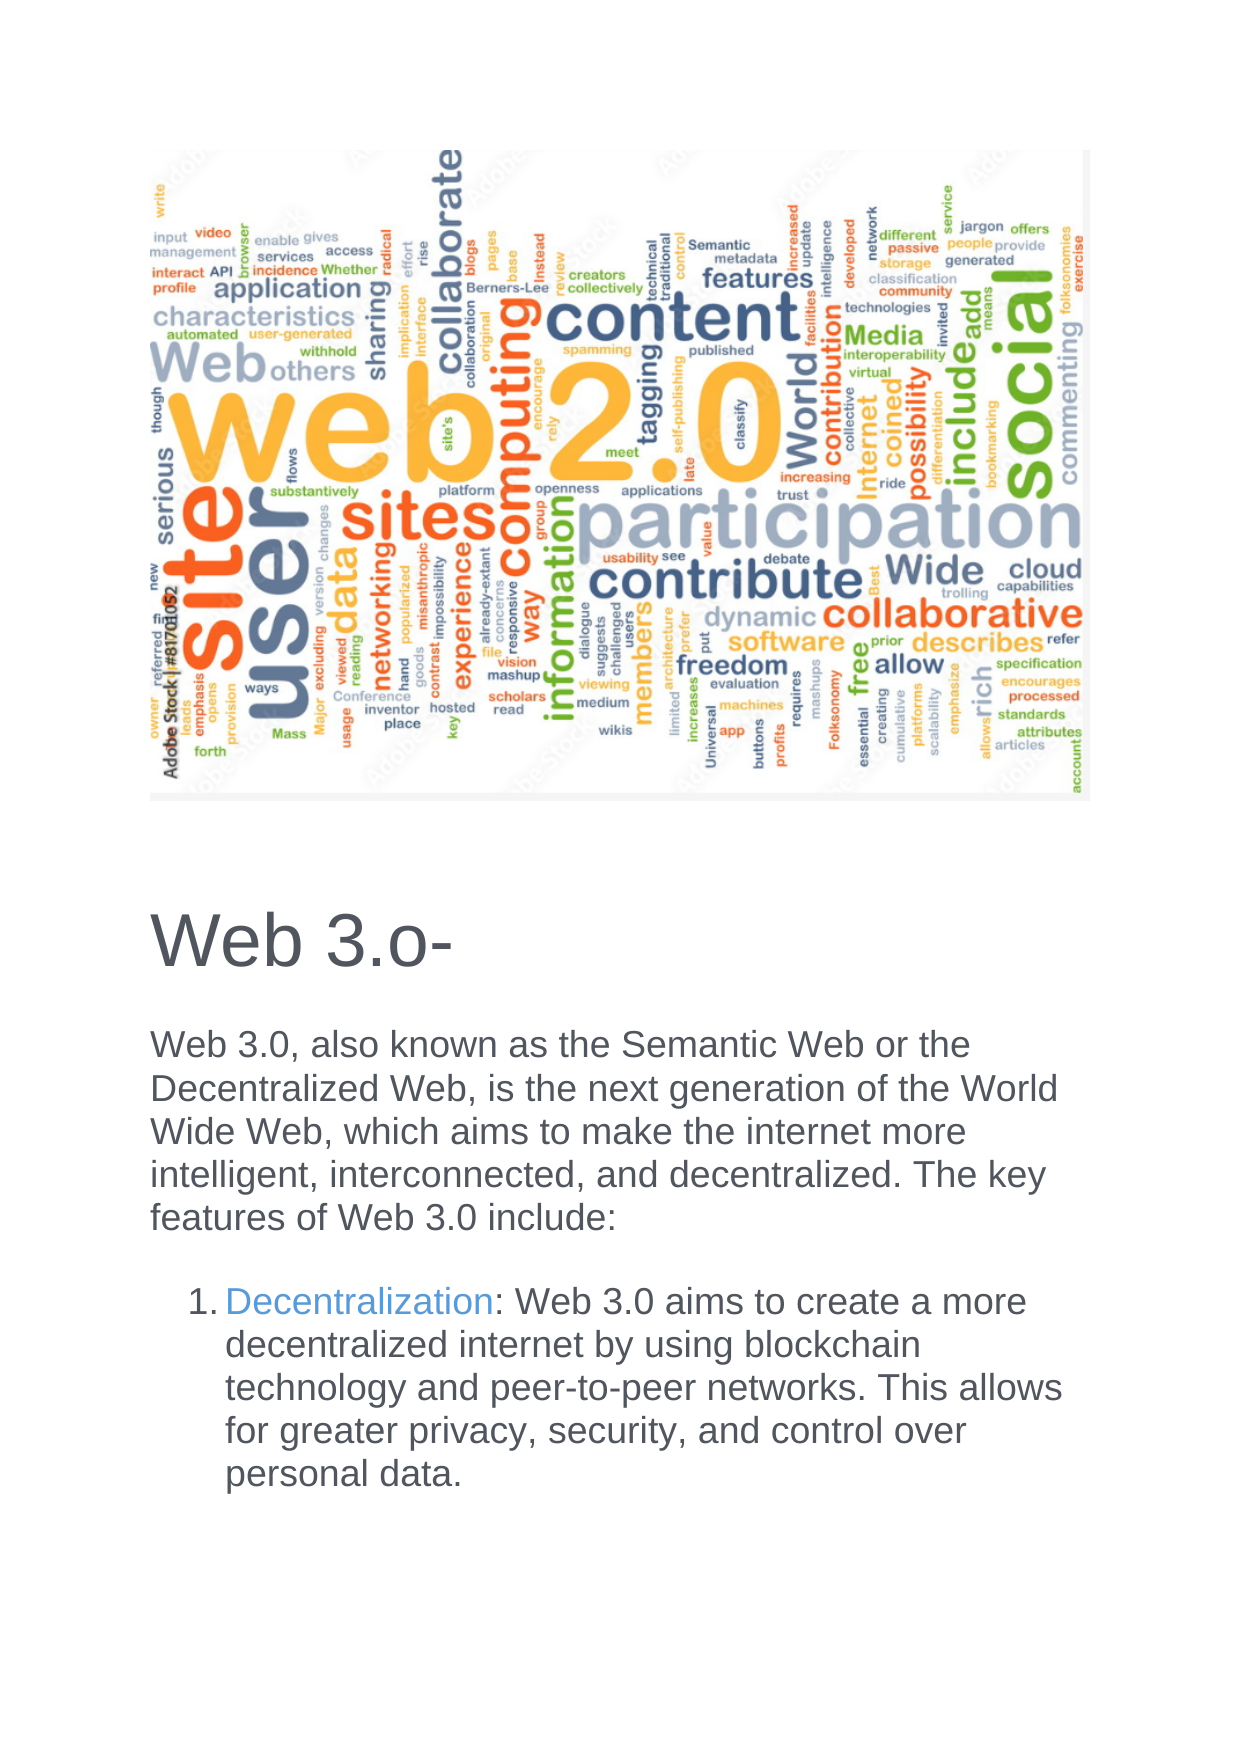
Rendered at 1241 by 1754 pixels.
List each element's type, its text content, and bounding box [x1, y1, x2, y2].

list Decentralization: Web 3.0 aims to create a more decentralized internet by using blockchain technology and peer-to-peer networks. This allows for greater privacy, security, and control over personal data. [187, 1279, 1090, 1494]
text Web 3.o- [150, 896, 1090, 982]
text Web 3.0, also known as the Semantic Web or the Decentralized Web, is the next generation of the World Wide Web, which aims to make the internet more intelligent, interconnected, and decentralized. The key features of Web 3.0 include: [150, 1023, 1090, 1238]
picture [150, 150, 1091, 801]
